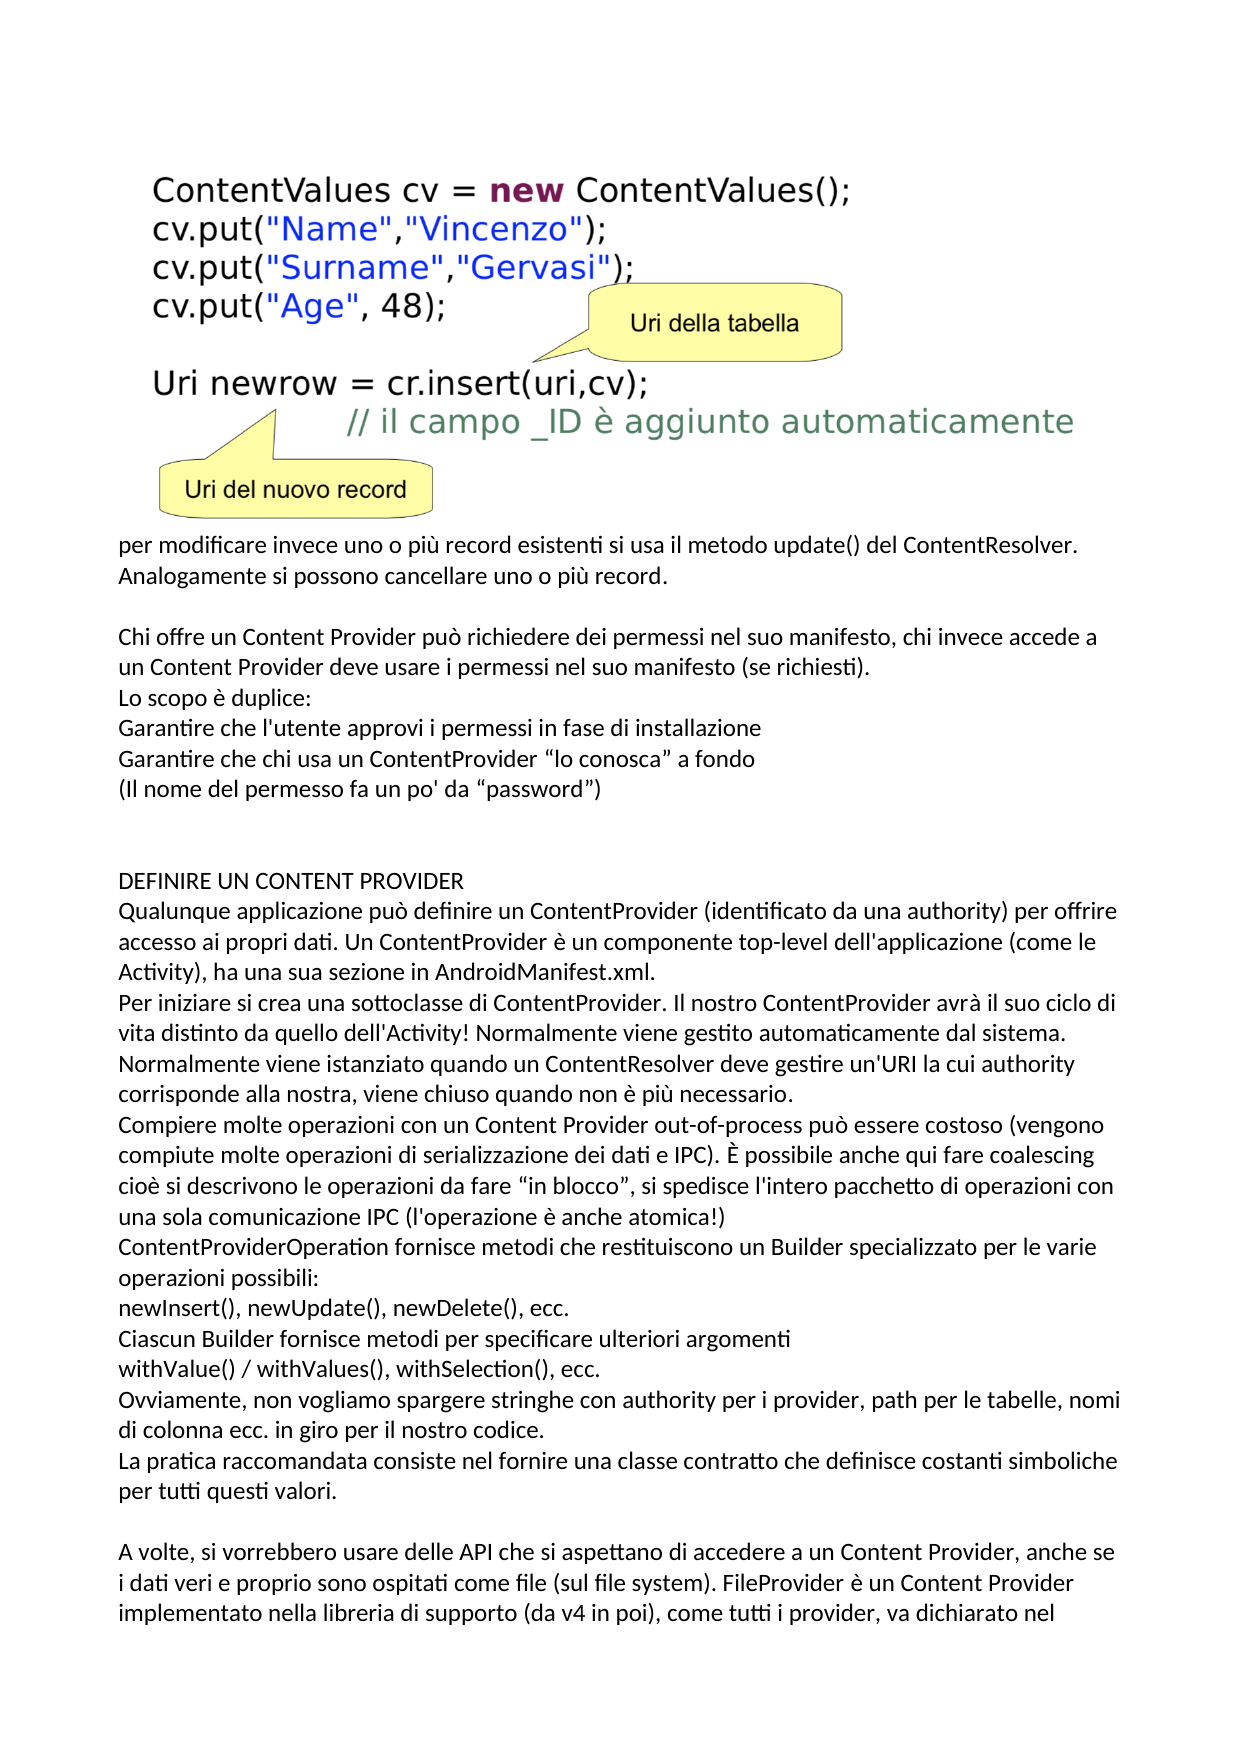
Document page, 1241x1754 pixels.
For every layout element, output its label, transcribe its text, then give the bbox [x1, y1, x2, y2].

text per modificare invece uno o più record esistenti si usa il metodo update() del ContentResolver. Analogamente si possono cancellare uno o più record. [118, 530, 1122, 590]
text Compiere molte operazioni con un Content Provider out-of-process può essere costoso (vengono compiute molte operazioni di serializzazione dei dati e IPC). È possibile anche qui fare coalescing cioè si descrivono le operazioni da fare “in blocco”, si spedisce l'intero pacchetto di operazioni con una sola comunicazione IPC (l'operazione è anche atomica!) [118, 1109, 1122, 1231]
text (Il nome del permesso fa un po' da “password”) [118, 773, 1122, 804]
text withValue() / withValues(), withSelection(), ecc. [118, 1353, 1122, 1384]
text Lo scopo è duplice: [118, 682, 1122, 712]
text ContentProviderOperation fornisce metodi che restituiscono un Builder specializzato per le varie operazioni possibili: [118, 1231, 1122, 1292]
text Ciascun Builder fornisce metodi per specificare ulteriori argomenti [118, 1323, 1122, 1353]
text Qualunque applicazione può definire un ContentProvider (identificato da una authority) per offrire accesso ai propri dati. Un ContentProvider è un componente top-level dell'applicazione (come le Activity), ha una sua sezione in AndroidManifest.xml. [118, 896, 1122, 987]
text La pratica raccomandata consiste nel fornire una classe contratto che definisce costanti simboliche per tutti questi valori. [118, 1445, 1122, 1506]
text newInsert(), newUpdate(), newDelete(), ecc. [118, 1292, 1122, 1323]
text Chi offre un Content Provider può richiedere dei permessi nel suo manifesto, chi invece accede a un Content Provider deve usare i permessi nel suo manifesto (se richiesti). [118, 621, 1122, 682]
text Per iniziare si crea una sottoclasse di ContentProvider. Il nostro ContentProvider avrà il suo ciclo di vita distinto da quello dell'Activity! Normalmente viene gestito automaticamente dal sistema. Normalmente viene istanziato quando un ContentResolver deve gestire un'URI la cui authority corrisponde alla nostra, viene chiuso quando non è più necessario. [118, 987, 1122, 1109]
text Garantire che chi usa un ContentProvider “lo conosca” a fondo [118, 743, 1122, 773]
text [118, 1536, 1122, 1628]
picture [118, 147, 1122, 530]
text Ovviamente, non vogliamo spargere stringhe con authority per i provider, path per le tabelle, nomi di colonna ecc. in giro per il nostro codice. [118, 1384, 1122, 1445]
text DEFINIRE UN CONTENT PROVIDER [118, 865, 1122, 896]
text Garantire che l'utente approvi i permessi in fase di installazione [118, 712, 1122, 743]
